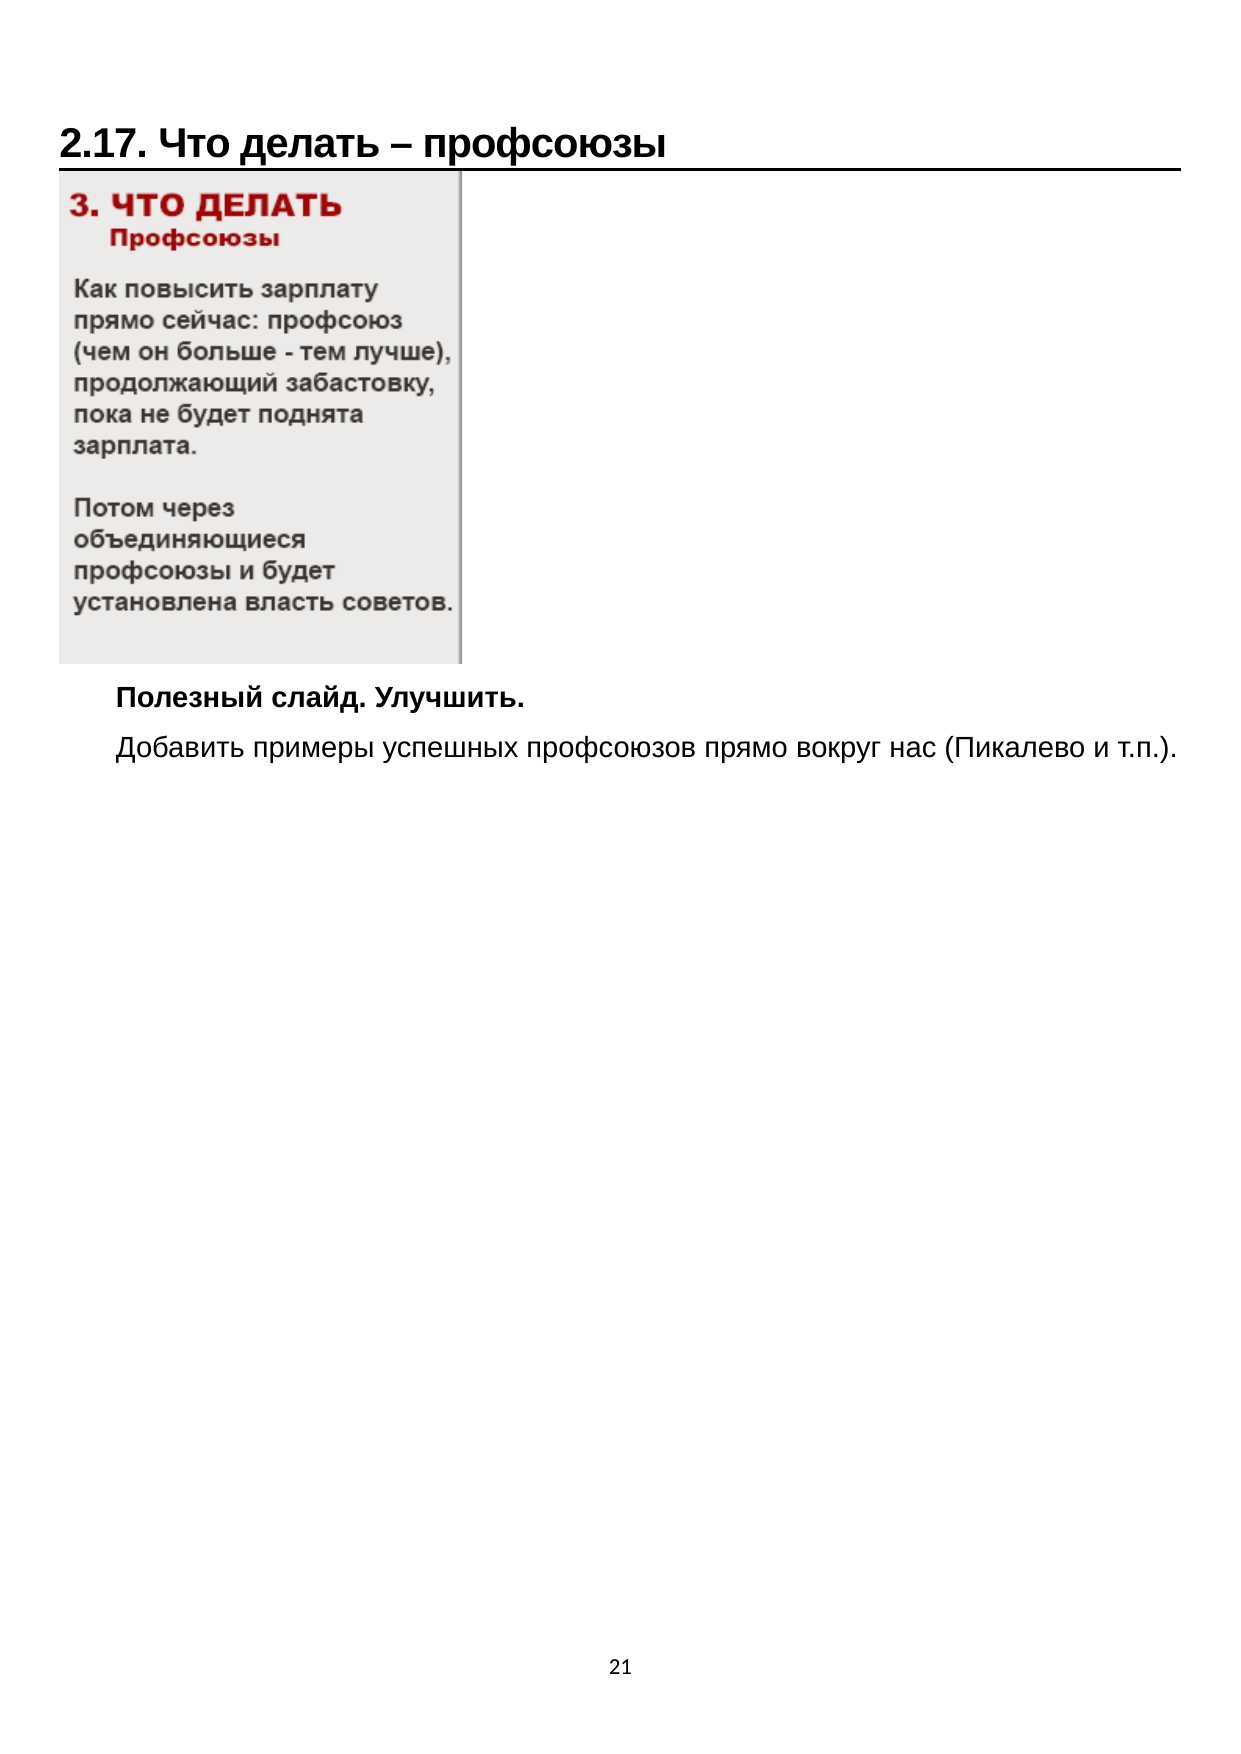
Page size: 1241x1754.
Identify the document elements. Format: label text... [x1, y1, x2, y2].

text Добавить примеры успешных профсоюзов прямо вокруг нас (Пикалево и т.п.). [59, 731, 1181, 764]
picture [59, 171, 463, 664]
text Что делать – профсоюзы [59, 118, 1181, 168]
text Полезный слайд. Улучшить. [59, 680, 1181, 714]
